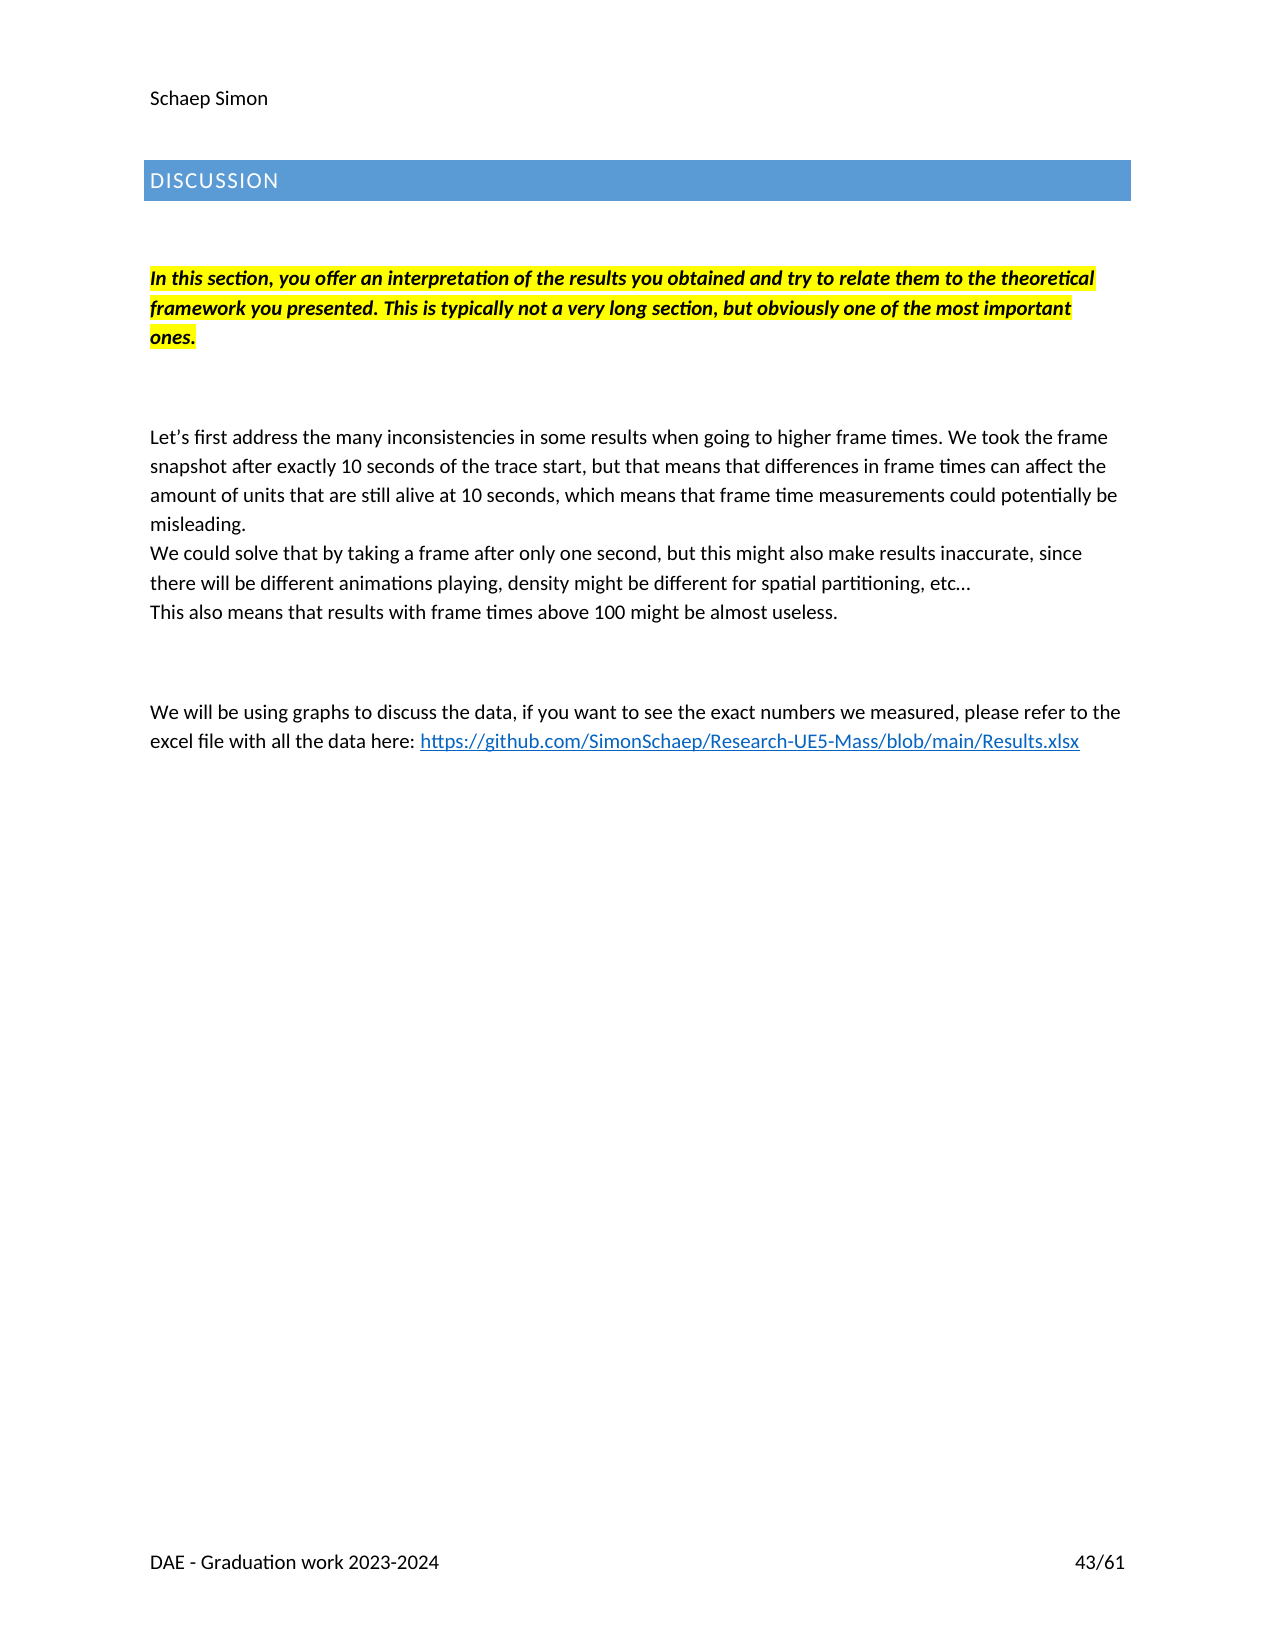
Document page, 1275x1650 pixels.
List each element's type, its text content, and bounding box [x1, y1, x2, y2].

subtitle Discussion [150, 167, 1125, 195]
text We will be using graphs to discuss the data, if you want to see the exact numbers we measured, please refer to the excel file with all the data here: https://github.com/SimonSchaep/Research-UE5-Mass/blob/main/Results.xlsx [150, 699, 1125, 753]
text Let’s first address the many inconsistencies in some results when going to higher frame times. We took the frame snapshot after exactly 10 seconds of the trace start, but that means that differences in frame times can affect the amount of units that are still alive at 10 seconds, which means that frame time measurements could potentially be misleading. We could solve that by taking a frame after only one second, but this might also make results inaccurate, since there will be different animations playing, density might be different for spatial partitioning, etc… This also means that results with frame times above 100 might be almost useless. [150, 424, 1125, 624]
text In this section, you offer an interpretation of the results you obtained and try to relate them to the theoretical framework you presented. This is typically not a very long section, but obviously one of the most important ones. [150, 266, 1125, 349]
